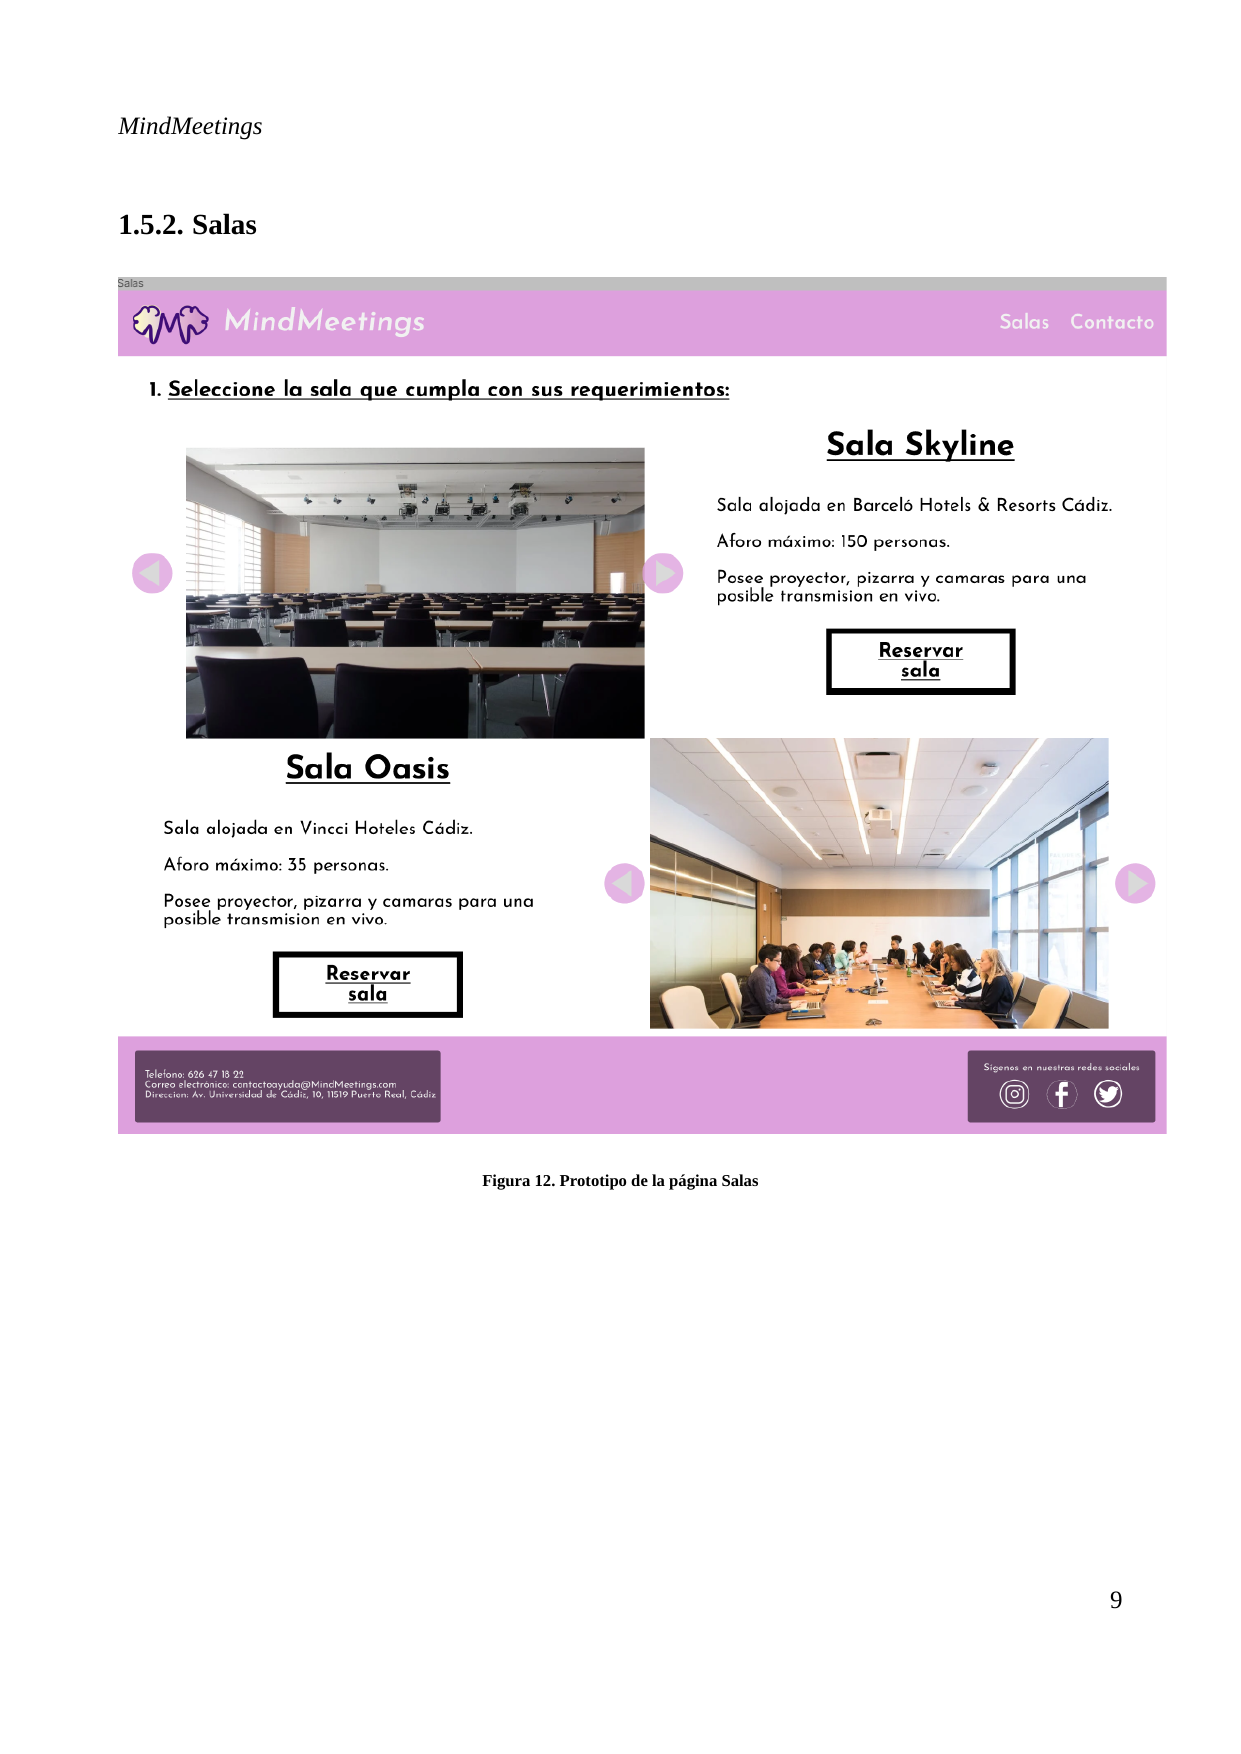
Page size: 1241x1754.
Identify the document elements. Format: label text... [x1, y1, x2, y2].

list Salas [118, 207, 1122, 240]
picture [118, 277, 1167, 1134]
